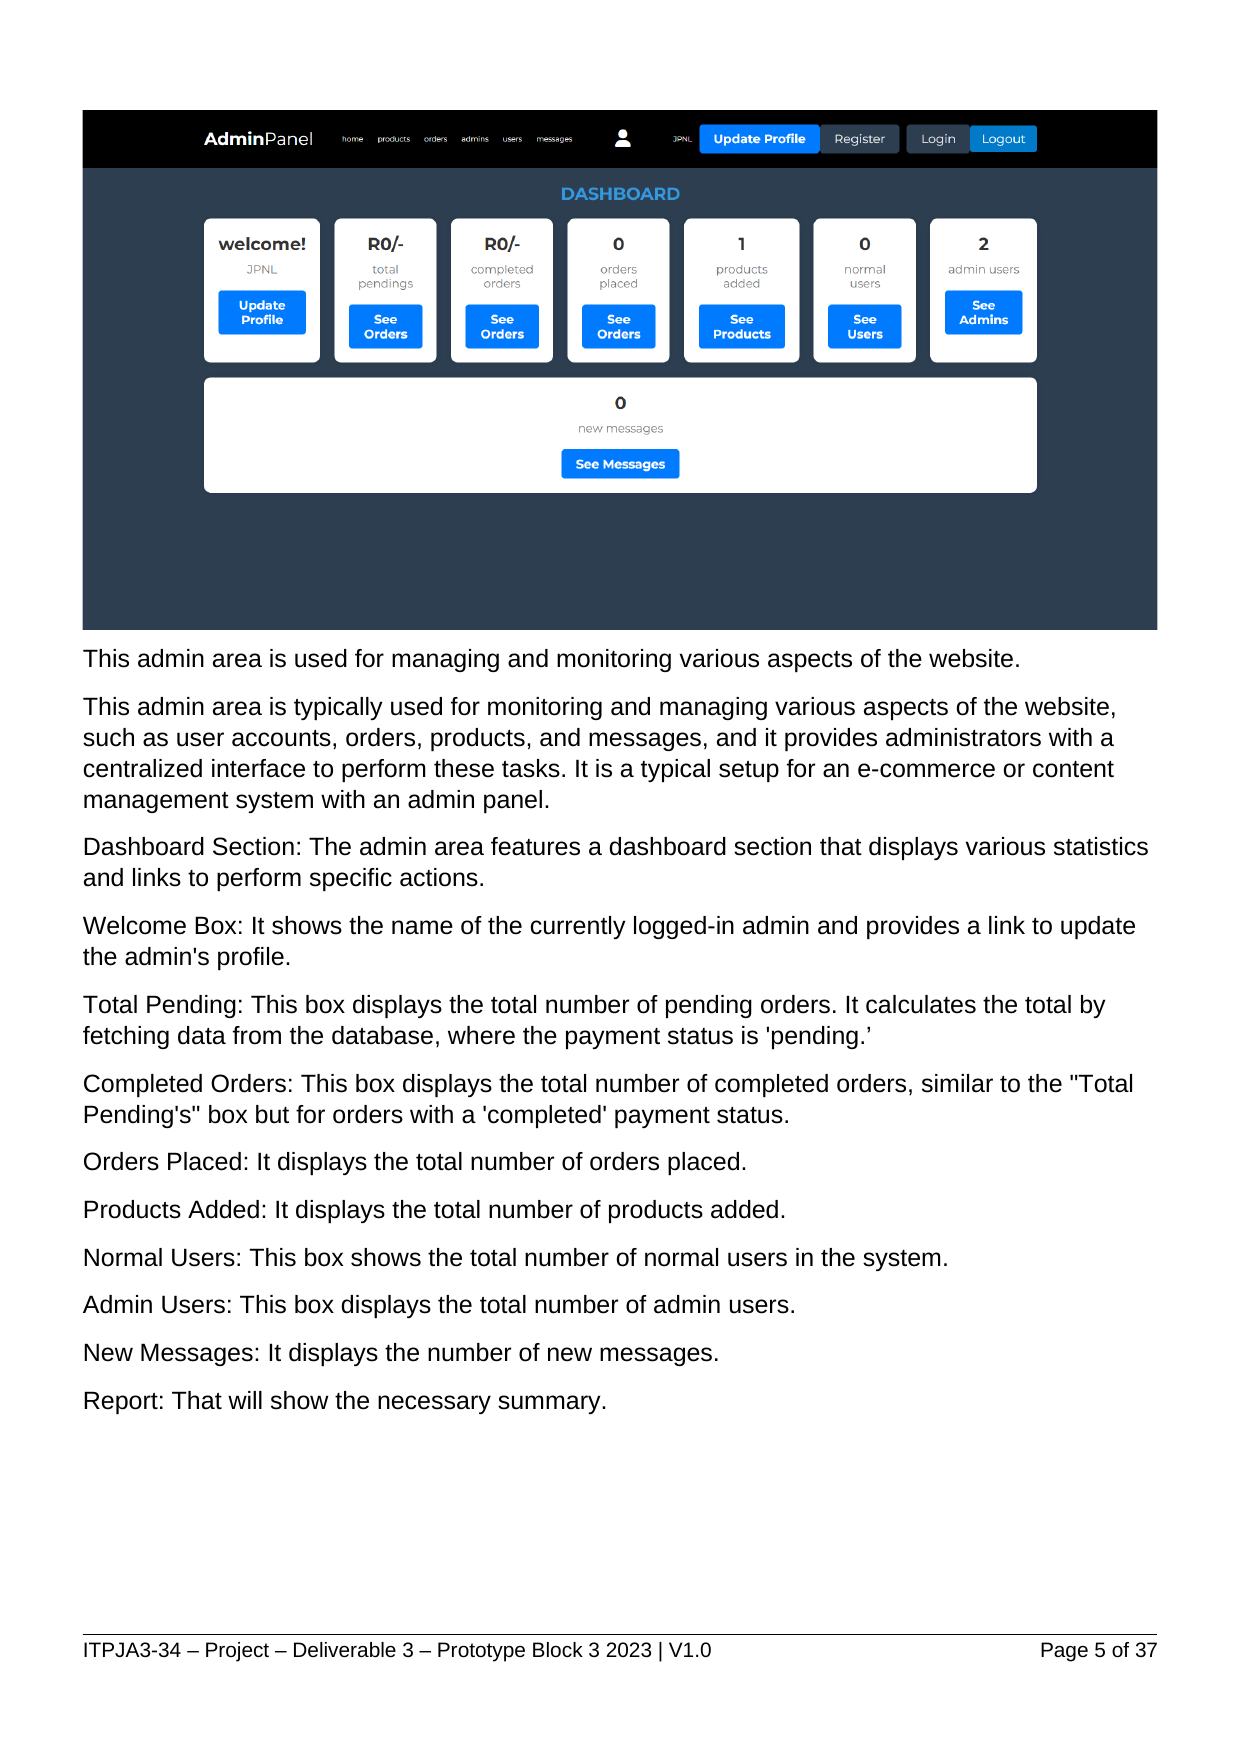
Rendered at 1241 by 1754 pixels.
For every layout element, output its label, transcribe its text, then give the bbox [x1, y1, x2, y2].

text Welcome Box: It shows the name of the currently logged-in admin and provides a link to update the admin's profile. [83, 911, 1157, 971]
text Total Pending: This box displays the total number of pending orders. It calculates the total by fetching data from the database, where the payment status is 'pending.’ [83, 990, 1157, 1050]
text This admin area is typically used for monitoring and managing various aspects of the website, such as user accounts, orders, products, and messages, and it provides administrators with a centralized interface to perform these tasks. It is a typical setup for an e-commerce or content management system with an admin panel. [83, 692, 1157, 813]
text Orders Placed: It displays the total number of orders placed. [83, 1147, 1157, 1176]
text New Messages: It displays the number of new messages. [83, 1338, 1157, 1367]
text Completed Orders: This box displays the total number of completed orders, similar to the "Total Pending's" box but for orders with a 'completed' payment status. [83, 1069, 1157, 1128]
text Admin Users: This box displays the total number of admin users. [83, 1291, 1157, 1319]
picture [82, 110, 1158, 630]
text This admin area is used for managing and monitoring various aspects of the website. [83, 644, 1157, 673]
text Dashboard Section: The admin area features a dashboard section that displays various statistics and links to perform specific actions. [83, 832, 1157, 892]
text Products Added: It displays the total number of products added. [83, 1195, 1157, 1224]
text Normal Users: This box shows the total number of normal users in the system. [83, 1243, 1157, 1272]
text Report: That will show the necessary summary. [83, 1386, 1157, 1415]
